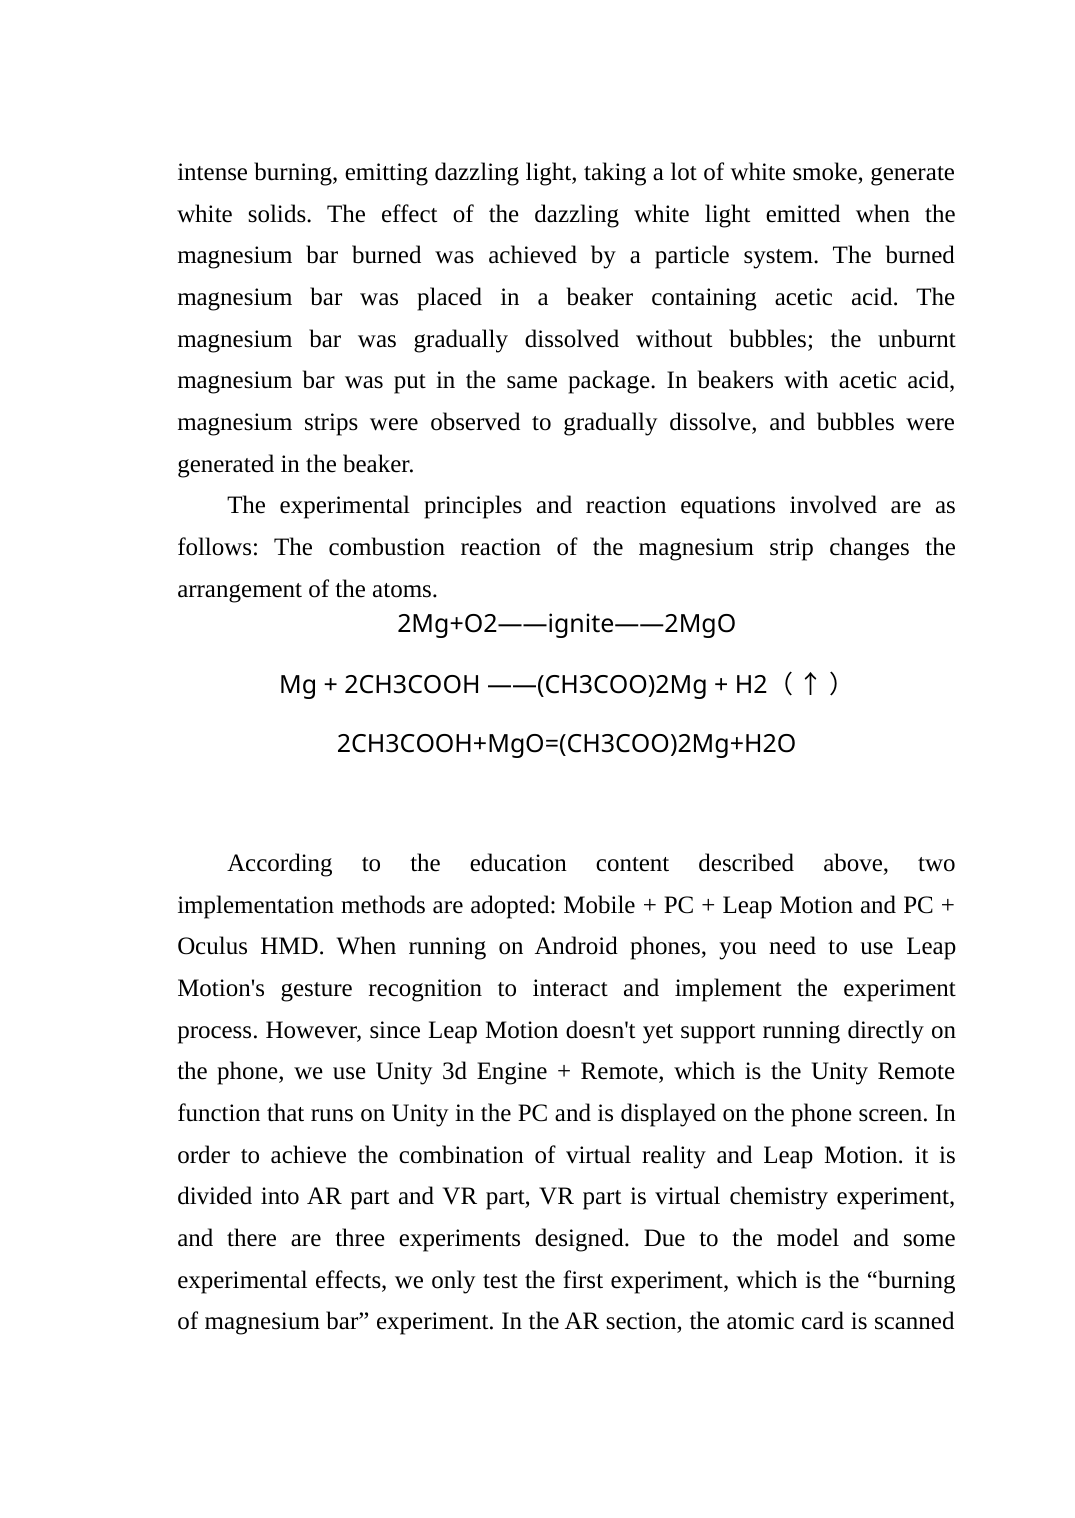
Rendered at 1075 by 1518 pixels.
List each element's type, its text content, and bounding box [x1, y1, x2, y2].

text 2Mg+O2——ignite——2MgO [177, 605, 956, 639]
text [177, 838, 956, 1338]
text 2CH3COOH+MgO=(CH3COO)2Mg+H2O [177, 726, 956, 760]
text The experimental principles and reaction equations involved are as follows: The combustion reaction of the magnesium strip changes the arrangement of the atoms. [177, 480, 956, 605]
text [177, 147, 956, 480]
text Mg + 2CH3COOH ——(CH3COO)2Mg + H2（ ↑ ） [177, 664, 956, 701]
